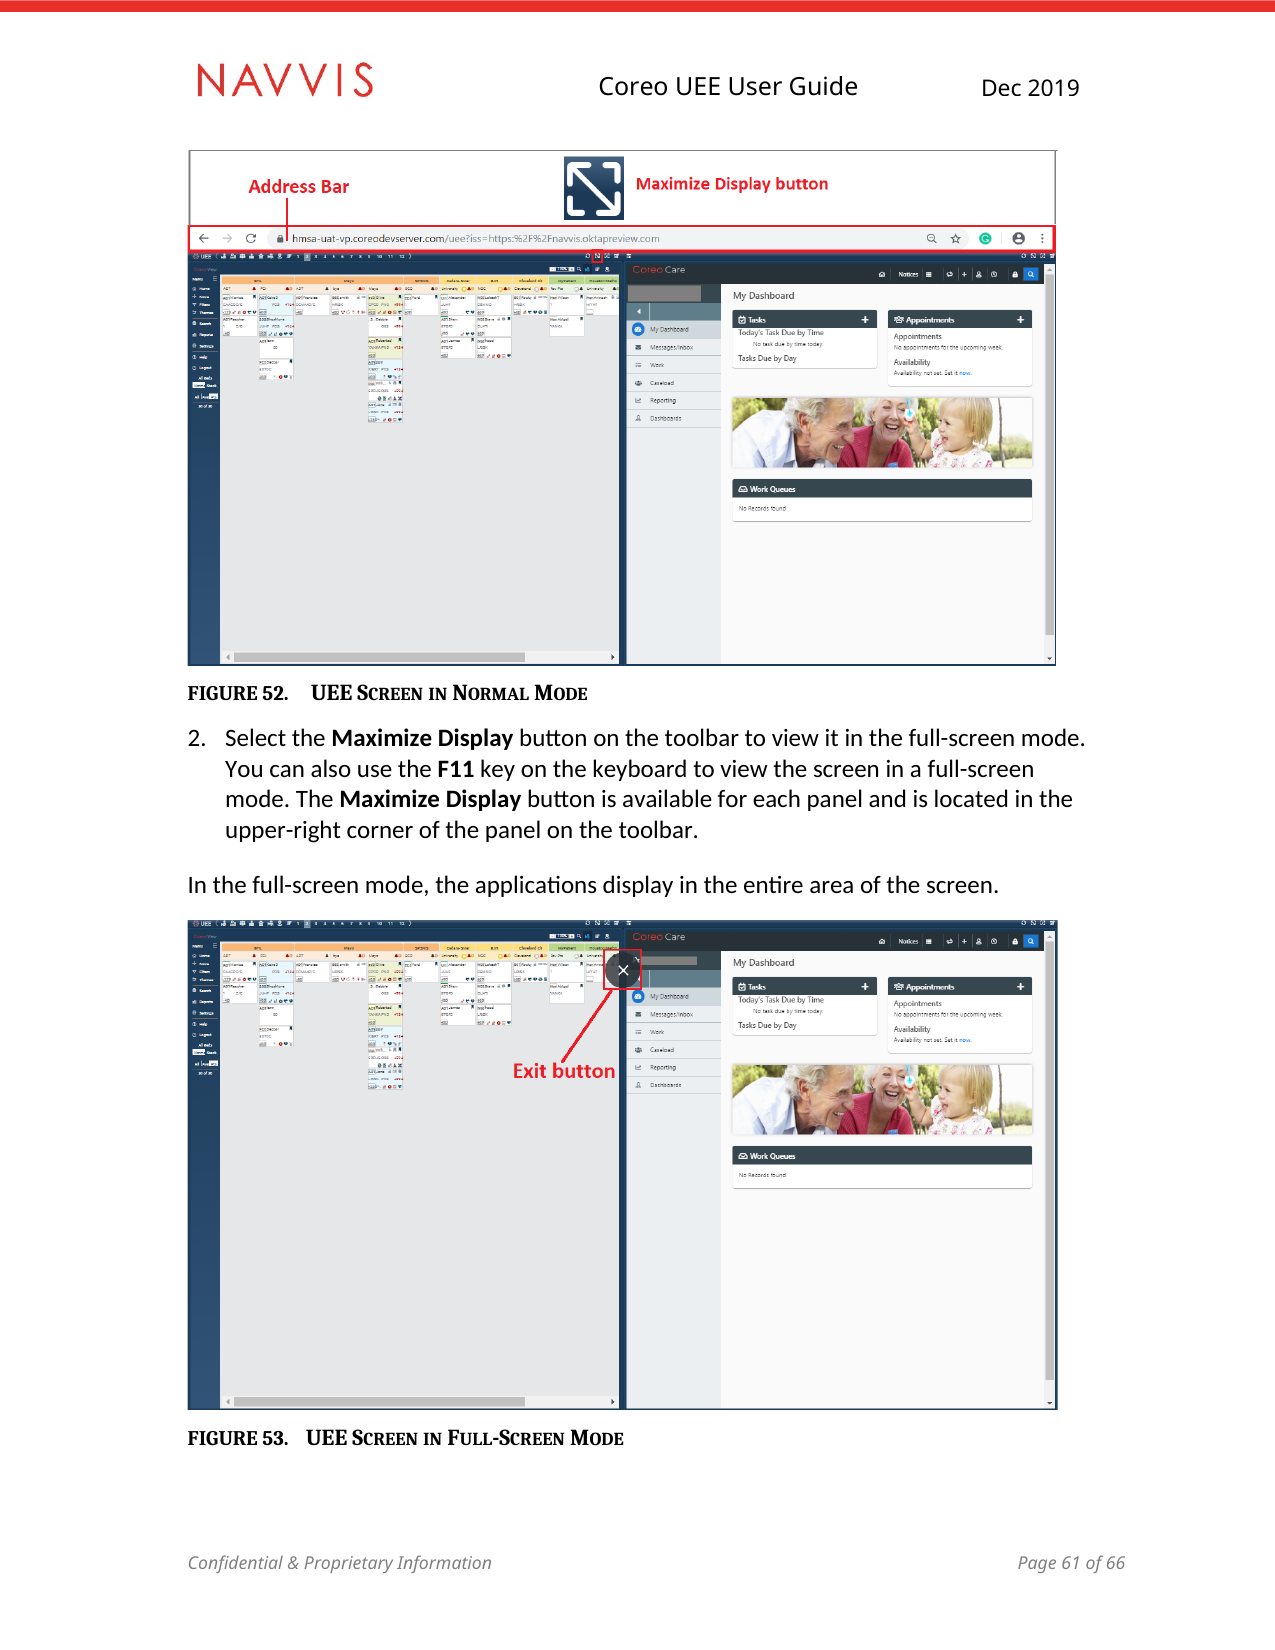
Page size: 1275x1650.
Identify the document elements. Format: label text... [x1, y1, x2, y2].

text In the full-screen mode, the applications display in the entire area of the screen. [187, 870, 1087, 900]
picture [187, 920, 1058, 1412]
picture [187, 55, 383, 104]
text UEE Screen in Normal Mode [187, 680, 1087, 706]
text UEE Screen in Full-Screen Mode [187, 1424, 1087, 1451]
list Select the Maximize Display button on the toolbar to view it in the full-screen mode. You can also use the F11 key on the keyboard to view the screen in a full-screen mode. The Maximize Display button is available for each panel and is located in the upper-right corner of the panel on the toolbar. [187, 723, 1087, 845]
picture [187, 150, 1058, 668]
